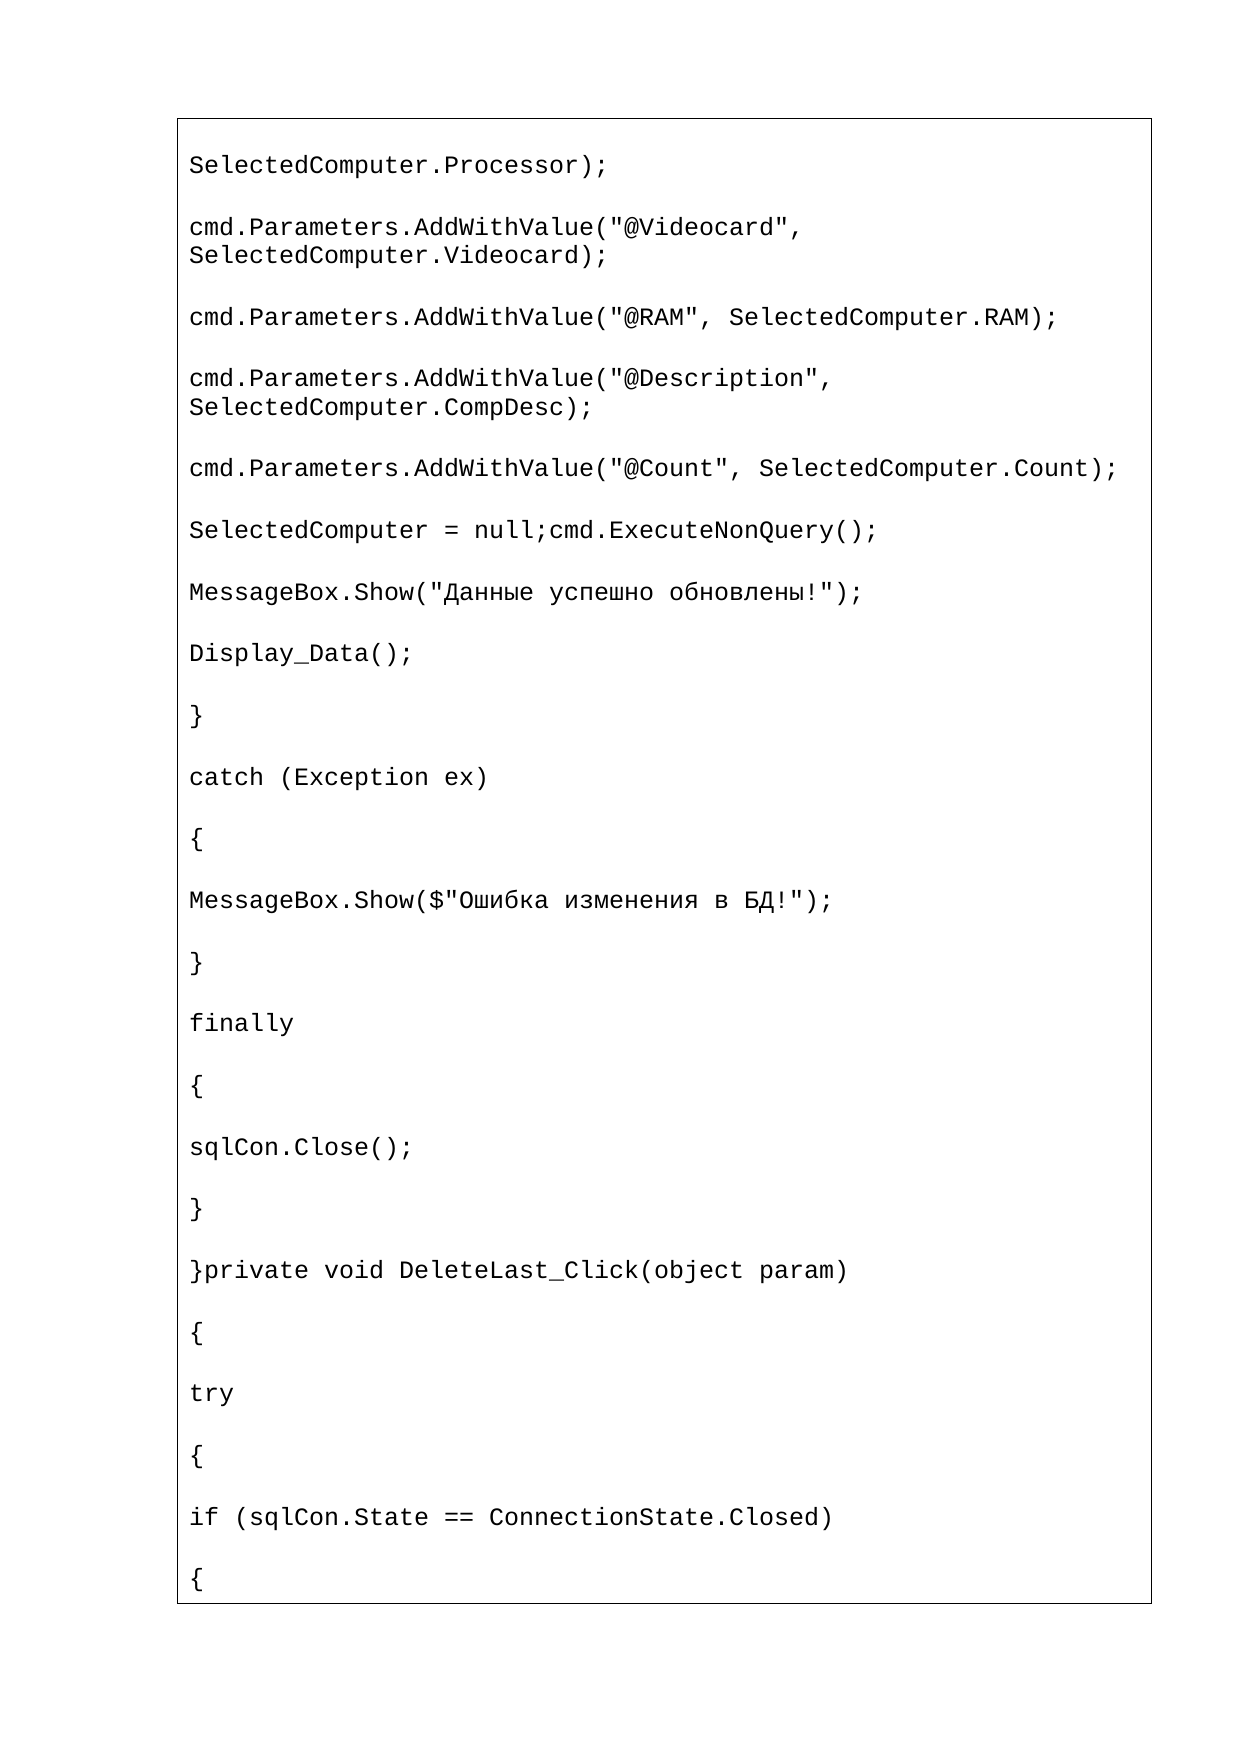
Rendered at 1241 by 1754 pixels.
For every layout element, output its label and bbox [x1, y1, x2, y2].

table_header [178, 119, 1151, 1602]
